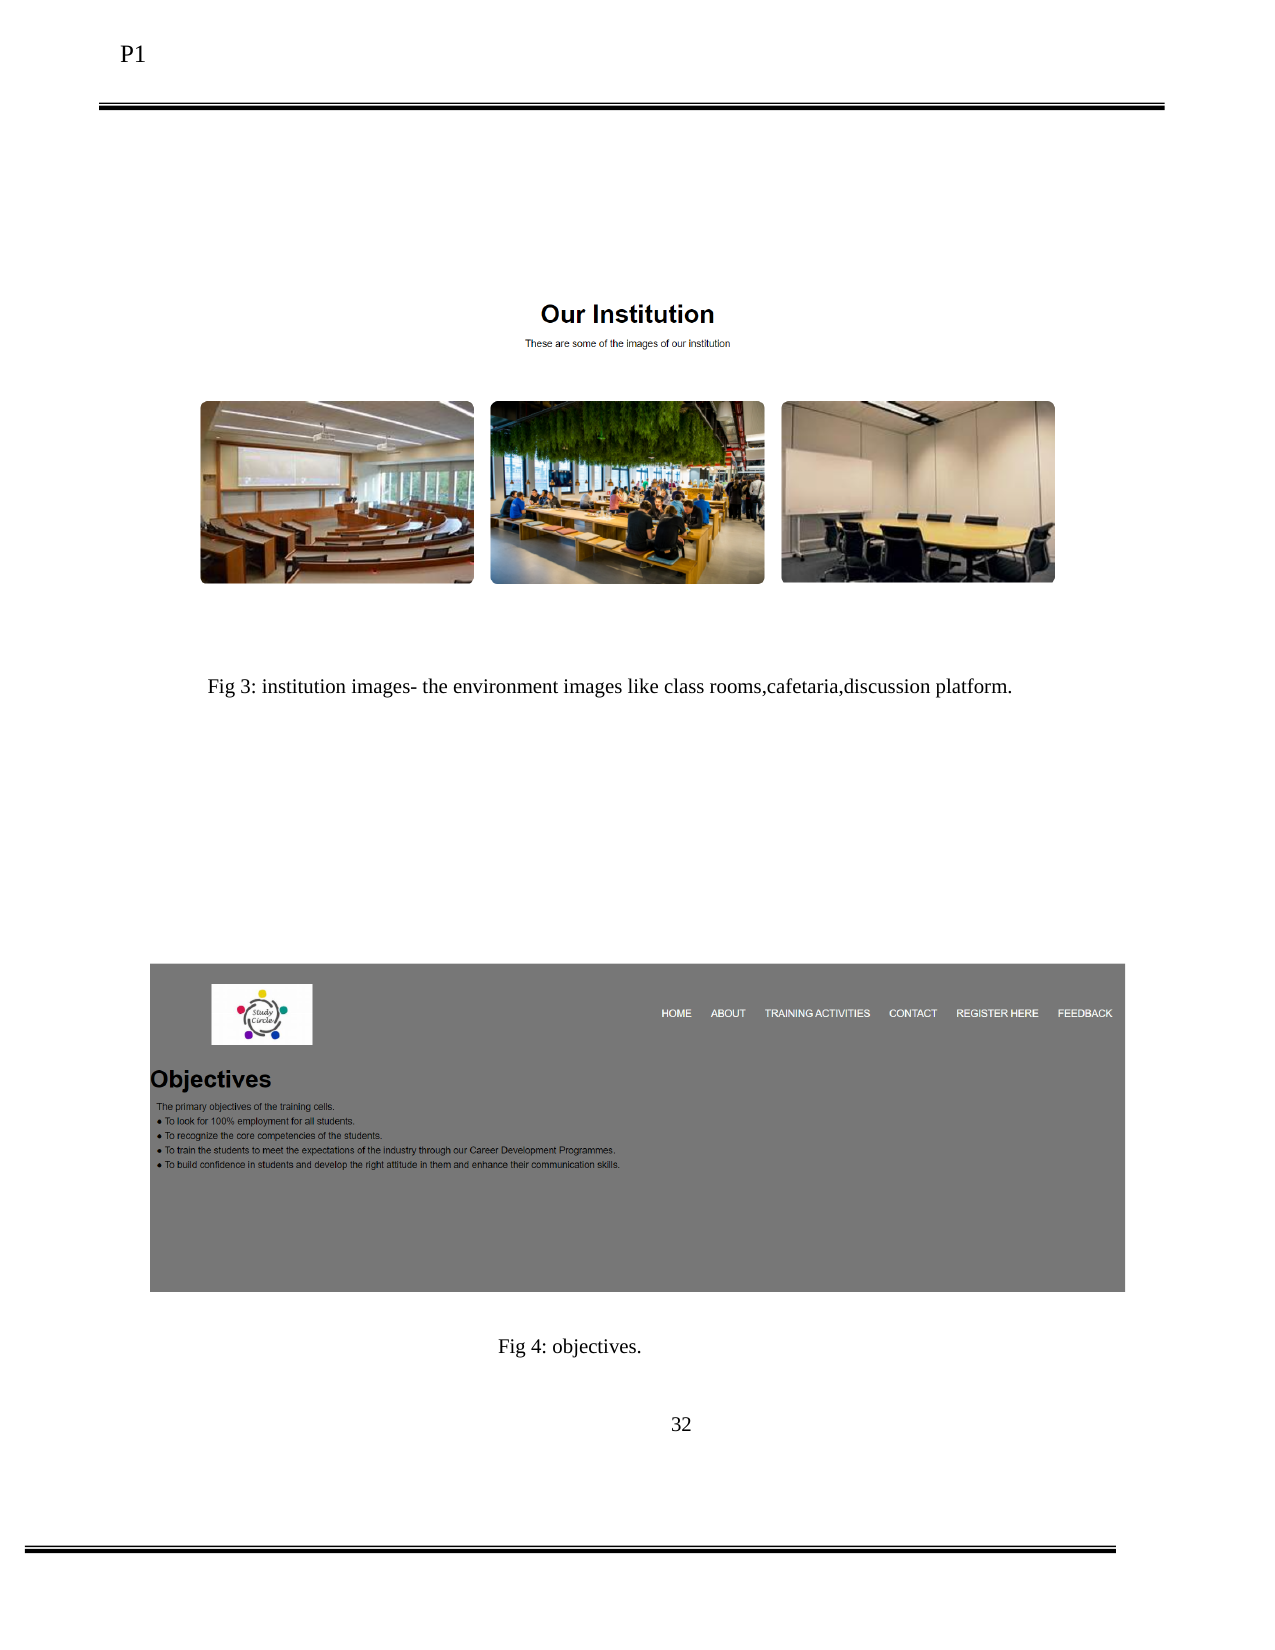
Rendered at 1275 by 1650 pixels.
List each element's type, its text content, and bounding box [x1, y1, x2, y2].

picture [150, 270, 1125, 656]
text Fig 4: objectives. [150, 1334, 1125, 1358]
text Fig 3: institution images- the environment images like class rooms,cafetaria,discussion platform. [150, 674, 1125, 698]
picture [150, 963, 1125, 1292]
text 32 [150, 1412, 1125, 1436]
